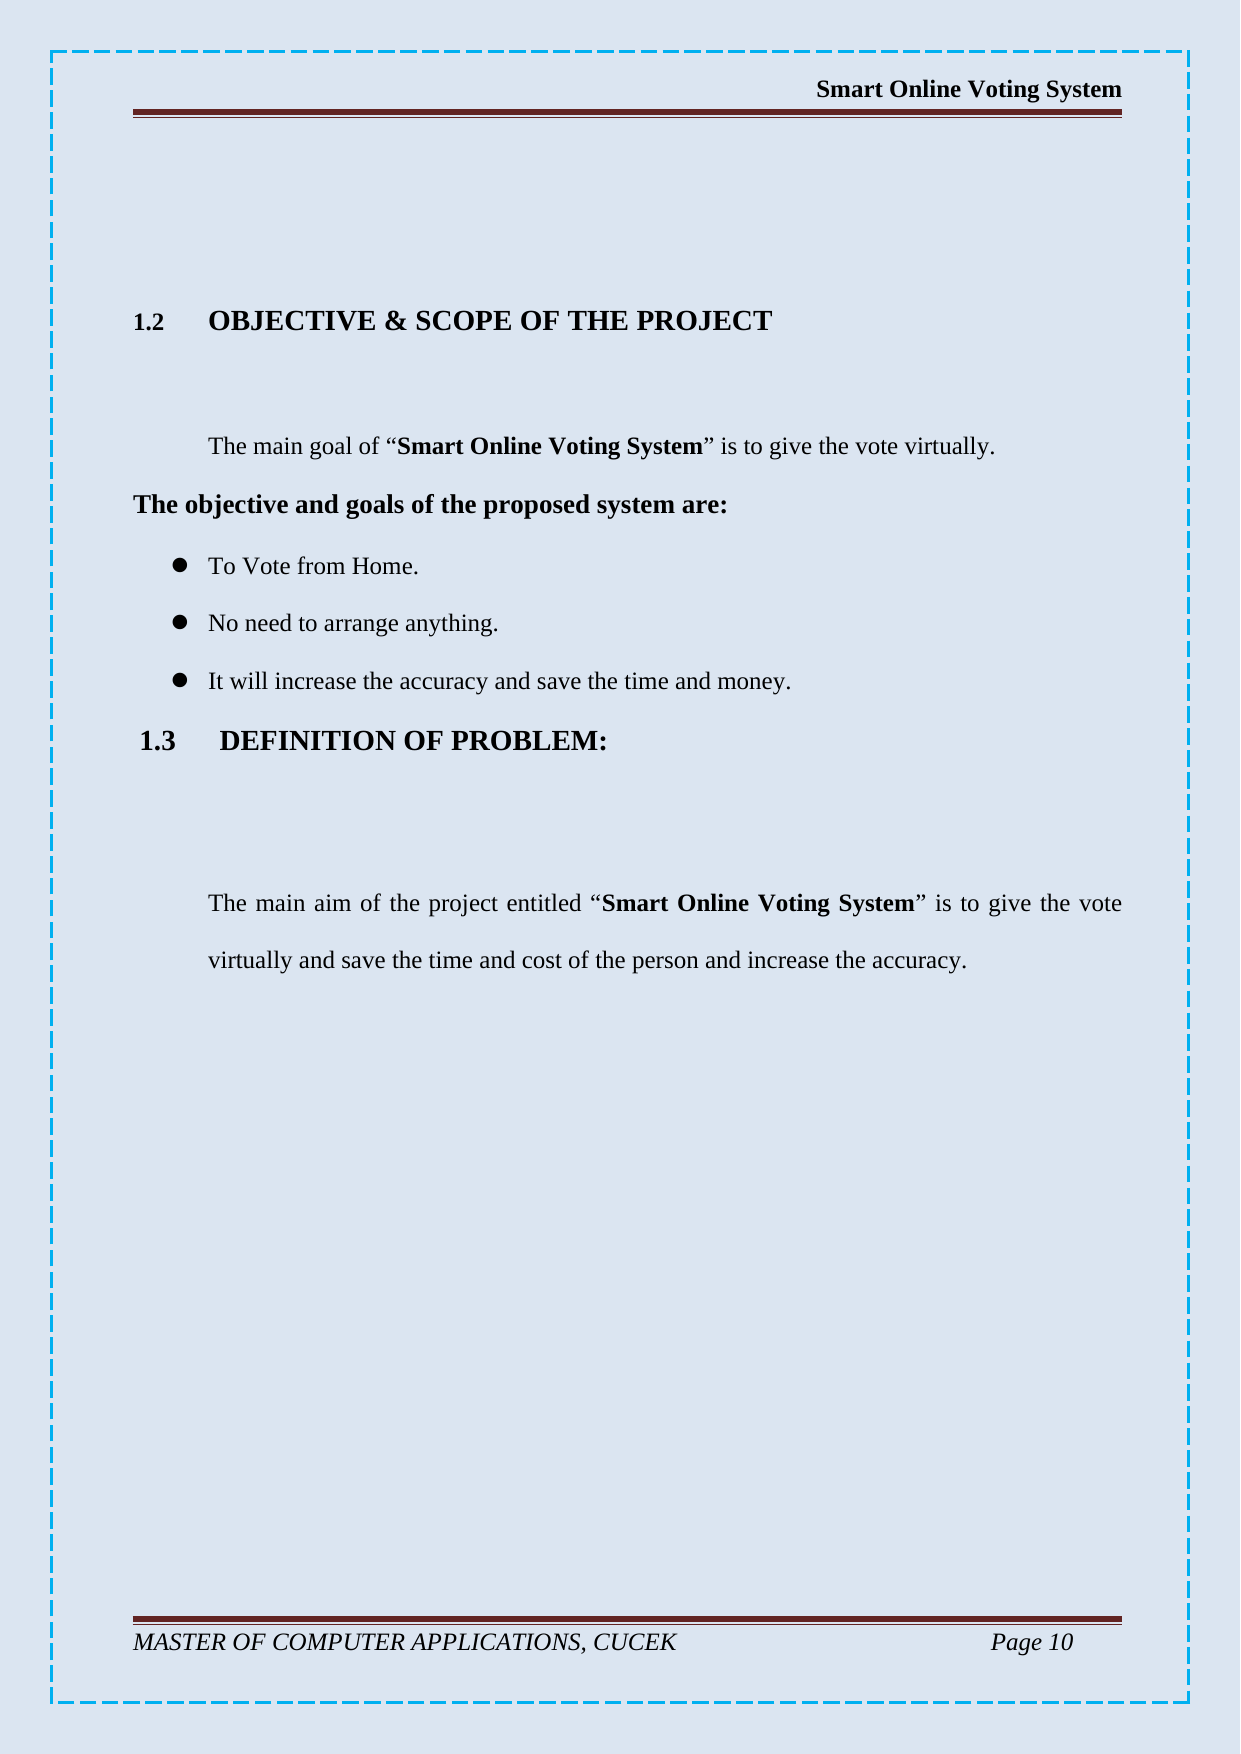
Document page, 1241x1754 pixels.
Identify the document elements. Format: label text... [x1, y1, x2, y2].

list OBJECTIVE & SCOPE OF THE PROJECT [133, 303, 1122, 337]
list The main aim of the project entitled “Smart Online Voting System” is to give the vote virtually and save the time and cost of the person and increase the accuracy. [208, 888, 1122, 974]
list It will increase the accuracy and save the time and money. [170, 666, 1122, 694]
list To Vote from Home. [170, 551, 1122, 579]
list The objective and goals of the proposed system are: [133, 488, 1122, 519]
list The main goal of “Smart Online Voting System” is to give the vote virtually. [208, 431, 1122, 460]
list 1.3 DEFINITION OF PROBLEM: [133, 723, 1122, 757]
list No need to arrange anything. [170, 608, 1122, 637]
